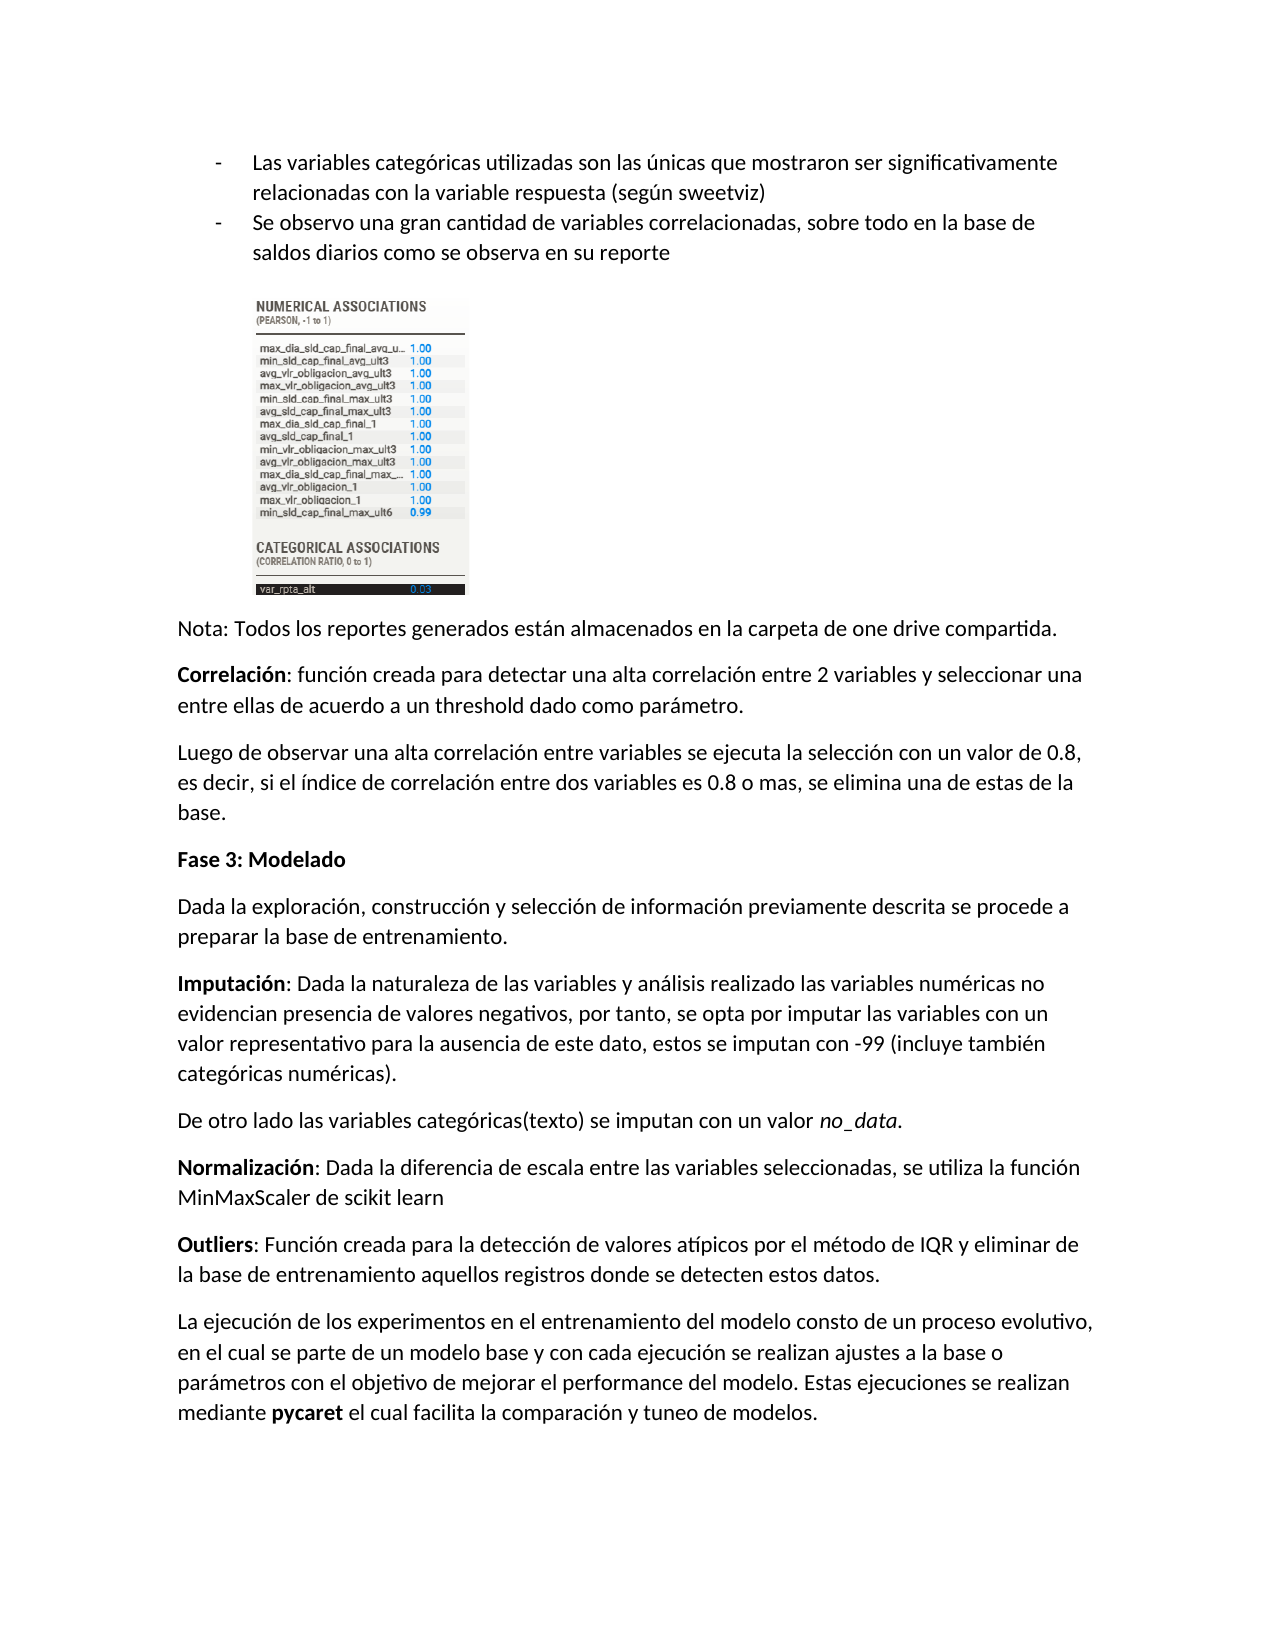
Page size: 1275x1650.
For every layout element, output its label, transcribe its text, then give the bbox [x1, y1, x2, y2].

text Fase 3: Modelado [177, 845, 1098, 873]
text Nota: Todos los reportes generados están almacenados en la carpeta de one drive compartida. [177, 614, 1098, 642]
text Normalización: Dada la diferencia de escala entre las variables seleccionadas, se utiliza la función MinMaxScaler de scikit learn [177, 1153, 1098, 1212]
list Las variables categóricas utilizadas son las únicas que mostraron ser significativamente relacionadas con la variable respuesta (según sweetviz) [215, 148, 1098, 206]
text Imputación: Dada la naturaleza de las variables y análisis realizado las variables numéricas no evidencian presencia de valores negativos, por tanto, se opta por imputar las variables con un valor representativo para la ausencia de este dato, estos se imputan con -99 (incluye también categóricas numéricas). [177, 969, 1098, 1088]
picture [252, 298, 470, 595]
text Luego de observar una alta correlación entre variables se ejecuta la selección con un valor de 0.8, es decir, si el índice de correlación entre dos variables es 0.8 o mas, se elimina una de estas de la base. [177, 738, 1098, 826]
text De otro lado las variables categóricas(texto) se imputan con un valor no_data. [177, 1106, 1098, 1134]
text Dada la exploración, construcción y selección de información previamente descrita se procede a preparar la base de entrenamiento. [177, 892, 1098, 950]
text Correlación: función creada para detectar una alta correlación entre 2 variables y seleccionar una entre ellas de acuerdo a un threshold dado como parámetro. [177, 661, 1098, 719]
list Se observo una gran cantidad de variables correlacionadas, sobre todo en la base de saldos diarios como se observa en su reporte [215, 208, 1098, 266]
text La ejecución de los experimentos en el entrenamiento del modelo consto de un proceso evolutivo, en el cual se parte de un modelo base y con cada ejecución se realizan ajustes a la base o parámetros con el objetivo de mejorar el performance del modelo. Estas ejecuciones se realizan mediante pycaret el cual facilita la comparación y tuneo de modelos. [177, 1307, 1098, 1426]
text Outliers: Función creada para la detección de valores atípicos por el método de IQR y eliminar de la base de entrenamiento aquellos registros donde se detecten estos datos. [177, 1230, 1098, 1289]
